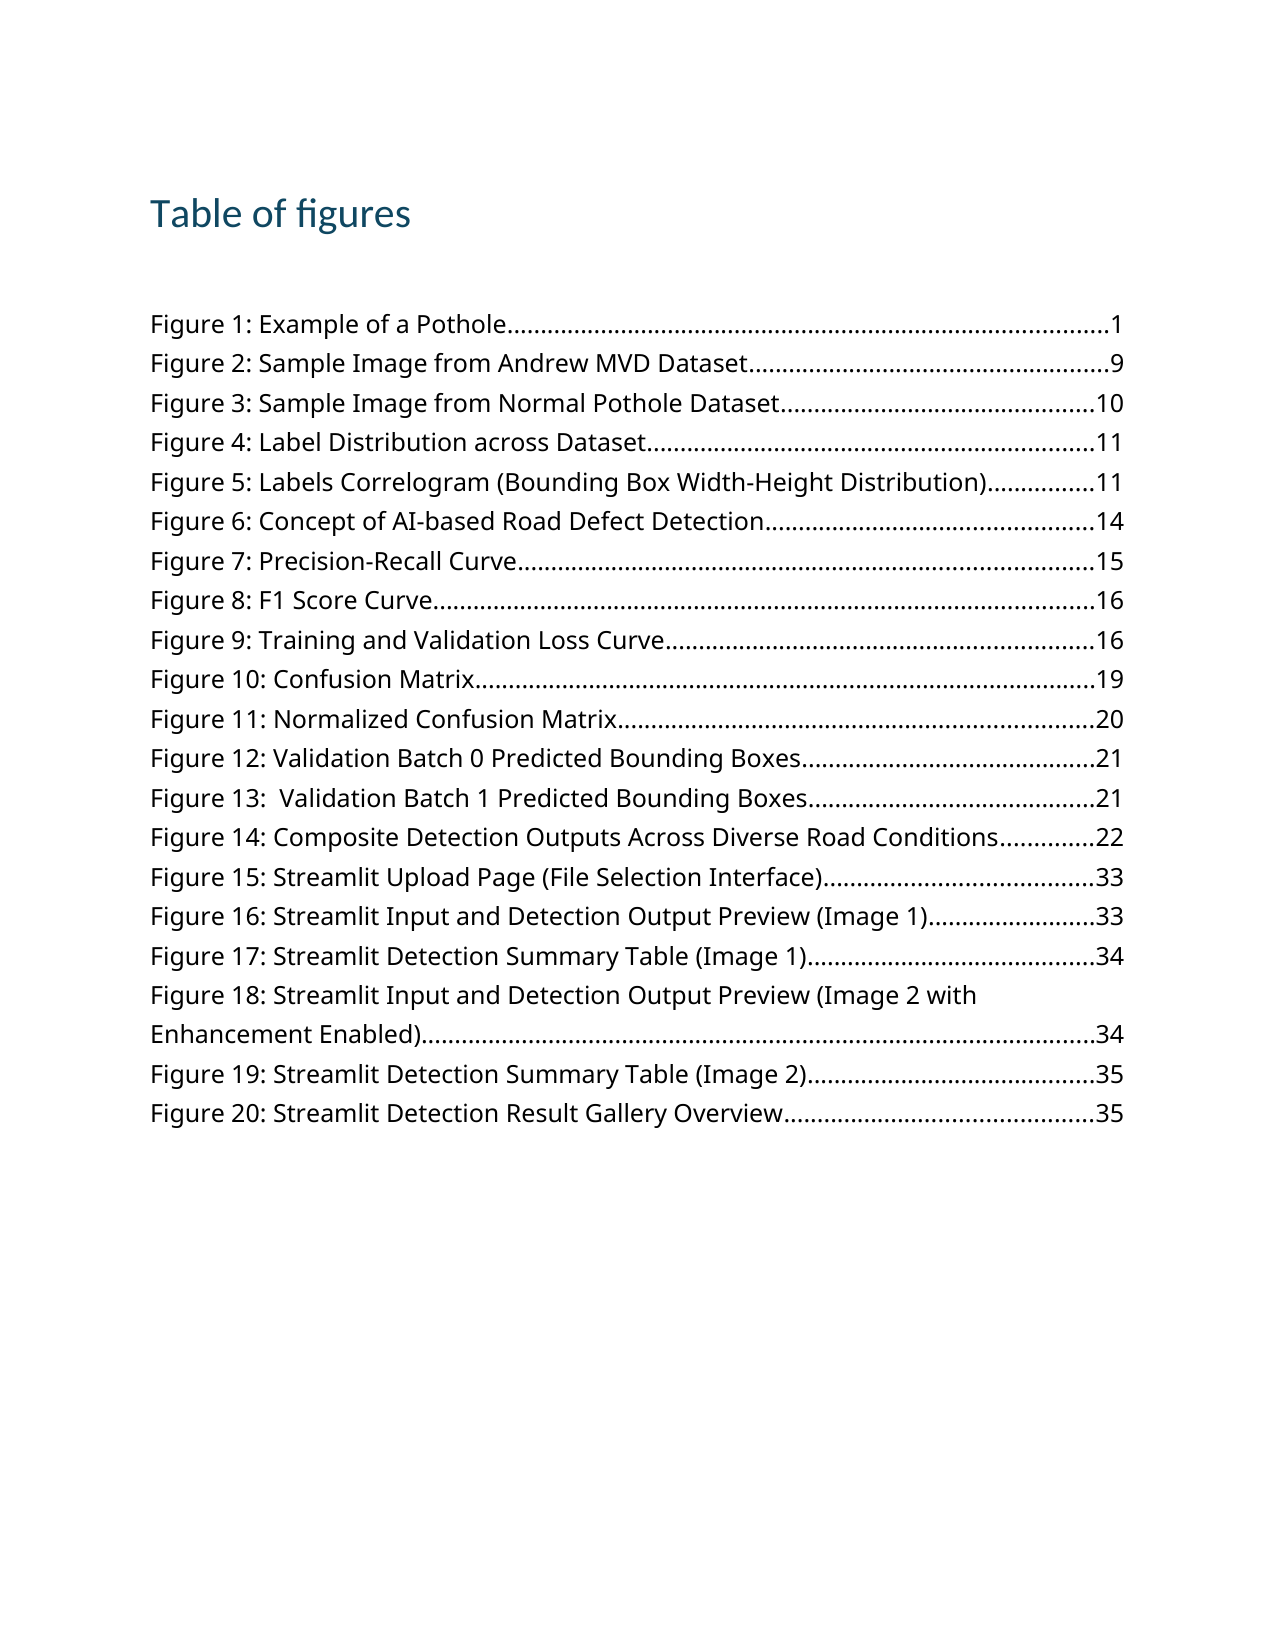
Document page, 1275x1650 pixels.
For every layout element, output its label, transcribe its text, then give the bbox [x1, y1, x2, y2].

text Figure 3: Sample Image from Normal Pothole Dataset 10 [150, 385, 1125, 419]
text Figure 18: Streamlit Input and Detection Output Preview (Image 2 with Enhancement Enabled) 34 [150, 978, 1125, 1051]
text Figure 9: Training and Validation Loss Curve 16 [150, 622, 1125, 656]
text Figure 15: Streamlit Upload Page (File Selection Interface) 33 [150, 859, 1125, 893]
text Figure 13: Validation Batch 1 Predicted Bounding Boxes 21 [150, 780, 1125, 814]
text Figure 20: Streamlit Detection Result Gallery Overview 35 [150, 1096, 1125, 1130]
text Figure 17: Streamlit Detection Summary Table (Image 1) 34 [150, 938, 1125, 972]
text Figure 1: Example of a Pothole 1 [150, 306, 1125, 341]
text Figure 5: Labels Correlogram (Bounding Box Width-Height Distribution) 11 [150, 464, 1125, 498]
text Figure 16: Streamlit Input and Detection Output Preview (Image 1) 33 [150, 899, 1125, 933]
text Figure 19: Streamlit Detection Summary Table (Image 2) 35 [150, 1057, 1125, 1091]
text Figure 8: F1 Score Curve 16 [150, 583, 1125, 617]
text Figure 7: Precision-Recall Curve 15 [150, 543, 1125, 577]
subtitle Table of figures [150, 187, 1125, 238]
text Figure 11: Normalized Confusion Matrix 20 [150, 701, 1125, 735]
text Figure 14: Composite Detection Outputs Across Diverse Road Conditions 22 [150, 820, 1125, 854]
text Figure 10: Confusion Matrix 19 [150, 662, 1125, 696]
text Figure 6: Concept of AI-based Road Defect Detection 14 [150, 504, 1125, 538]
text Figure 4: Label Distribution across Dataset 11 [150, 425, 1125, 459]
text Figure 2: Sample Image from Andrew MVD Dataset 9 [150, 346, 1125, 380]
text Figure 12: Validation Batch 0 Predicted Bounding Boxes 21 [150, 741, 1125, 775]
